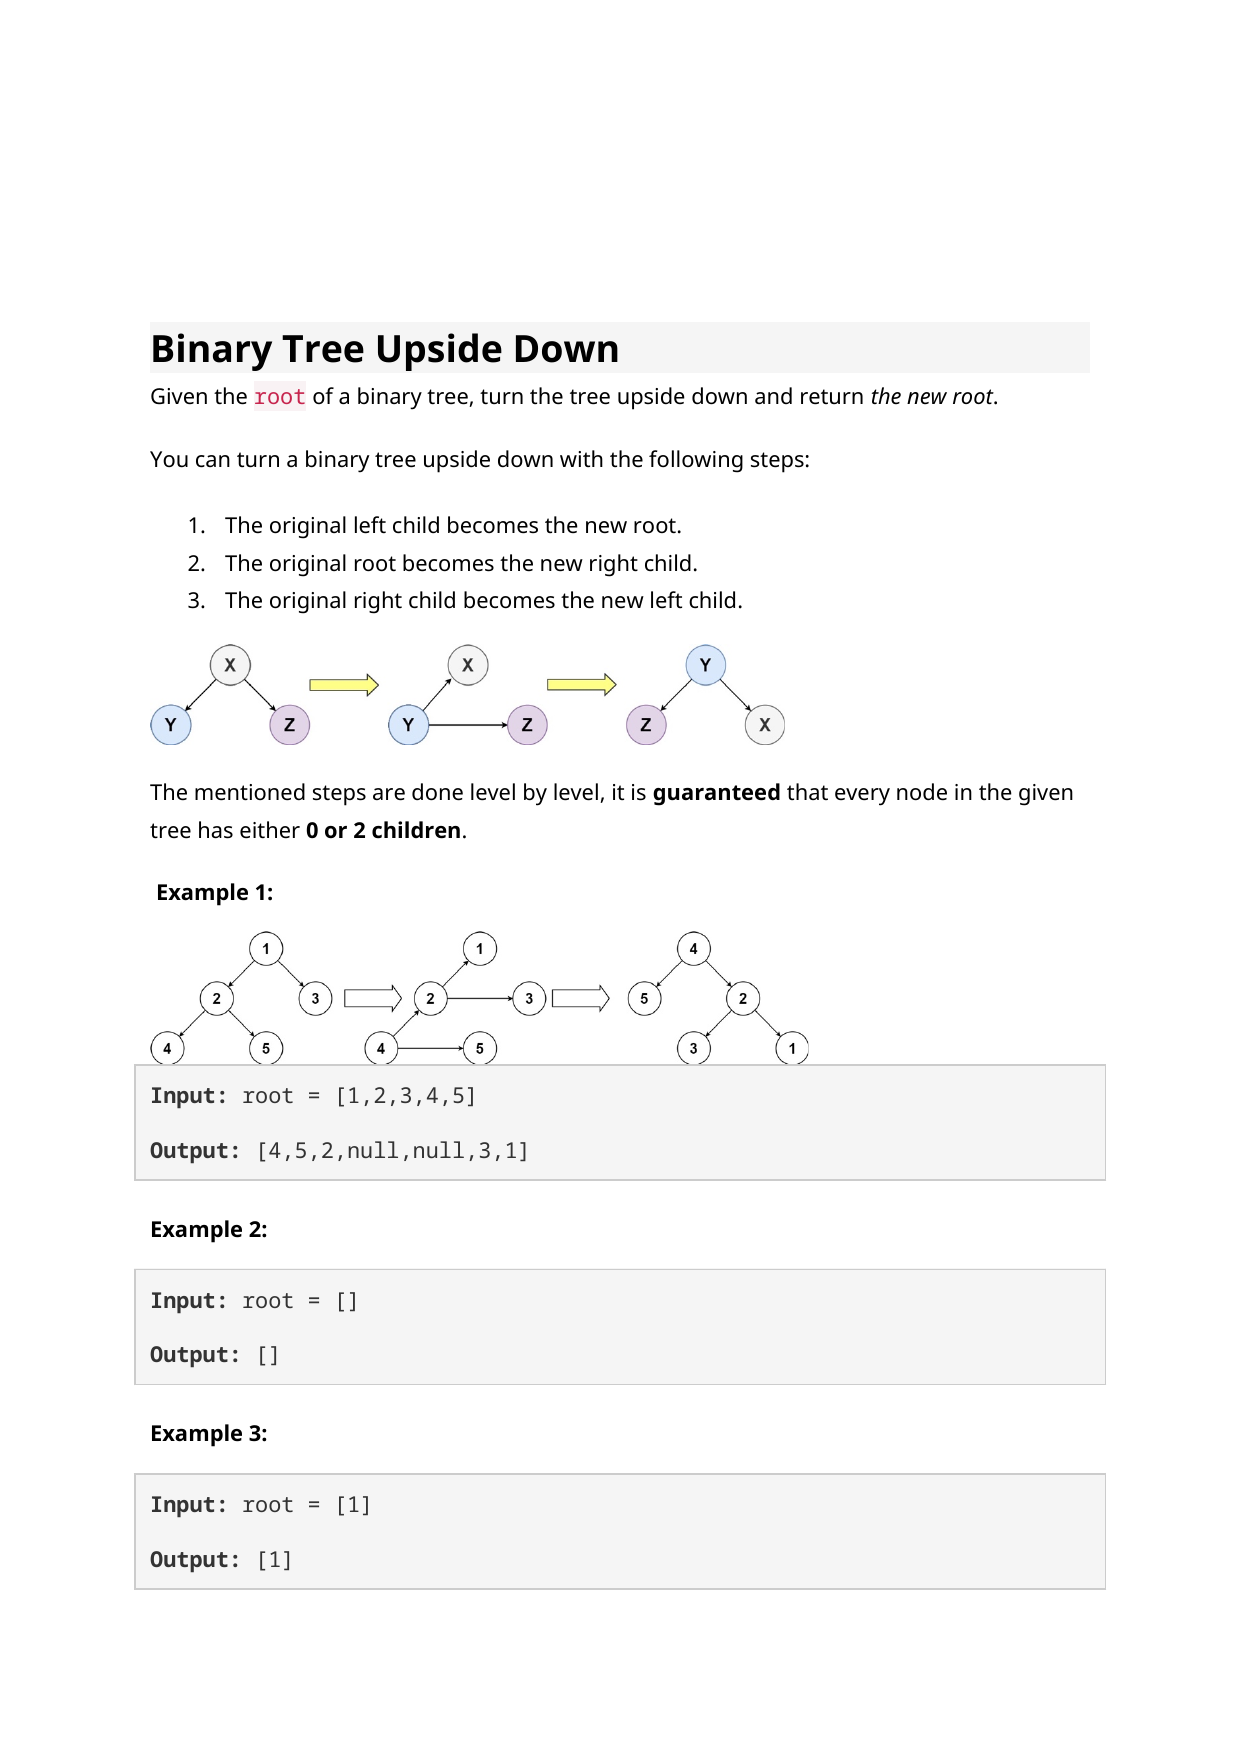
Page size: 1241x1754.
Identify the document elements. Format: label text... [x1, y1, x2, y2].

text Input: root = [] [136, 1270, 1105, 1314]
text Input: root = [1] [136, 1475, 1105, 1519]
text Example 2: [150, 1206, 1090, 1243]
text You can turn a binary tree upside down with the following steps: [150, 436, 1090, 473]
text Example 1: [150, 869, 1090, 907]
text The mentioned steps are done level by level, it is guaranteed that every node in the given tree has either 0 or 2 children. [150, 769, 1090, 844]
picture [150, 931, 809, 1064]
text Input: root = [1,2,3,4,5] [136, 1066, 1105, 1110]
text Output: [] [136, 1323, 1105, 1384]
list The original left child becomes the new root. [187, 503, 1090, 540]
text Binary Tree Upside Down [150, 322, 1090, 373]
picture [150, 644, 785, 745]
text Output: [4,5,2,null,null,3,1] [136, 1119, 1105, 1179]
text Given the root of a binary tree, turn the tree upside down and return the new root. [150, 373, 1090, 411]
list The original root becomes the new right child. [187, 540, 1090, 578]
list The original right child becomes the new left child. [187, 578, 1090, 615]
text Example 3: [150, 1410, 1090, 1448]
text Output: [1] [136, 1528, 1105, 1588]
